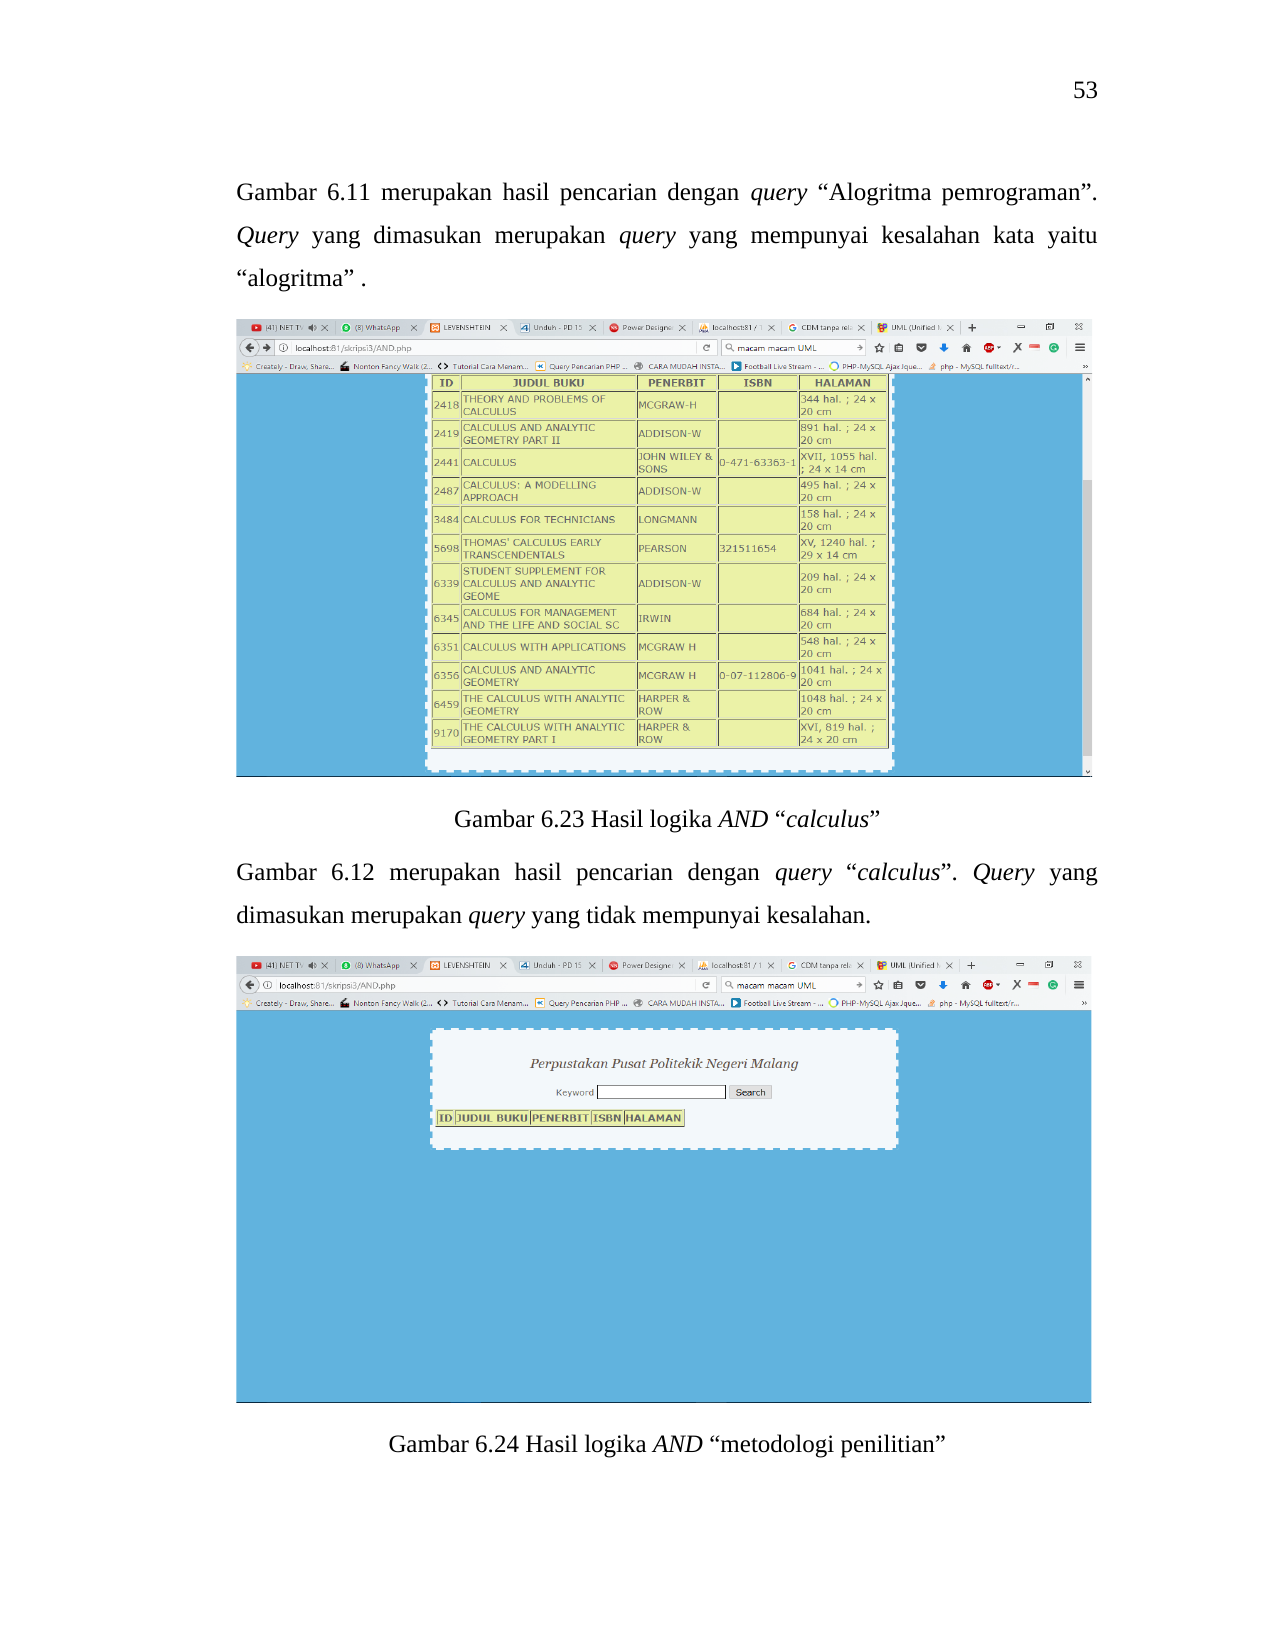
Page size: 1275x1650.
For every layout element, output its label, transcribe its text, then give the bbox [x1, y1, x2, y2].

text Gambar 6.12 merupakan hasil pencarian dengan query “calculus”. Query yang dimasukan merupakan query yang tidak mempunyai kesalahan. [236, 857, 1098, 929]
text Gambar 6.11 merupakan hasil pencarian dengan query “Alogritma pemrograman”. Query yang dimasukan merupakan query yang mempunyai kesalahan kata yaitu “alogritma” . [236, 177, 1098, 292]
picture [236, 319, 1093, 777]
picture [236, 956, 1092, 1403]
